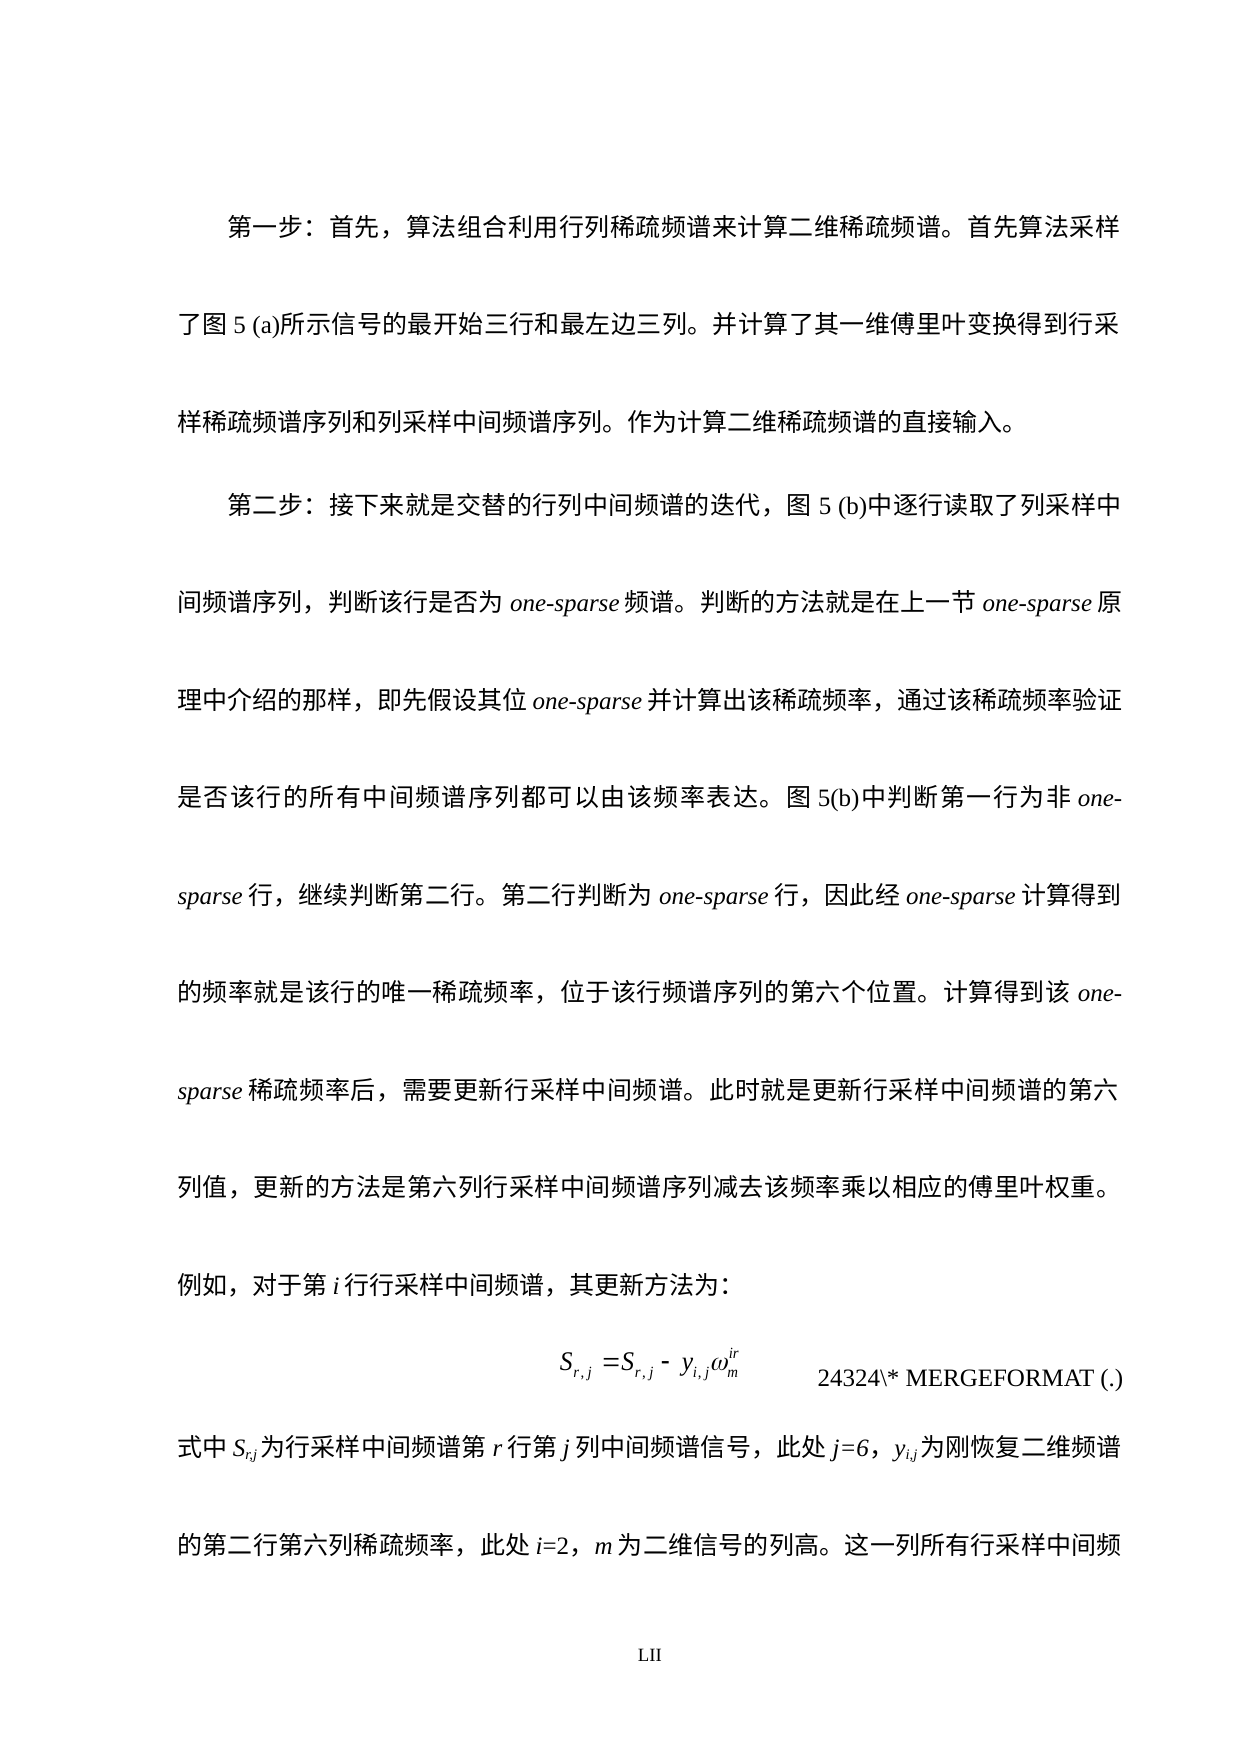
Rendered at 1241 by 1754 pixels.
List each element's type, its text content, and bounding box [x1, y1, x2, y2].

text 第二步：接下来就是交替的行列中间频谱的迭代，图5 (b)中逐行读取了列采样中间频谱序列，判断该行是否为one-sparse频谱。判断的方法就是在上一节one-sparse原理中介绍的那样，即先假设其位one-sparse并计算出该稀疏频率，通过该稀疏频率验证是否该行的所有中间频谱序列都可以由该频率表达。图5(b)中判断第一行为非one-sparse行，继续判断第二行。第二行判断为one-sparse行，因此经one-sparse计算得到的频率就是该行的唯一稀疏频率，位于该行频谱序列的第六个位置。计算得到该one-sparse稀疏频率后，需要更新行采样中间频谱。此时就是更新行采样中间频谱的第六列值，更新的方法是第六列行采样中间频谱序列减去该频率乘以相应的傅里叶权重。例如，对于第i行行采样中间频谱，其更新方法为： [177, 471, 1122, 1316]
text 第一步：首先，算法组合利用行列稀疏频谱来计算二维稀疏频谱。首先算法采样了图5 (a)所示信号的最开始三行和最左边三列。并计算了其一维傅里叶变换得到行采样稀疏频谱序列和列采样中间频谱序列。作为计算二维稀疏频谱的直接输入。 [177, 193, 1122, 453]
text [177, 1413, 1122, 1576]
